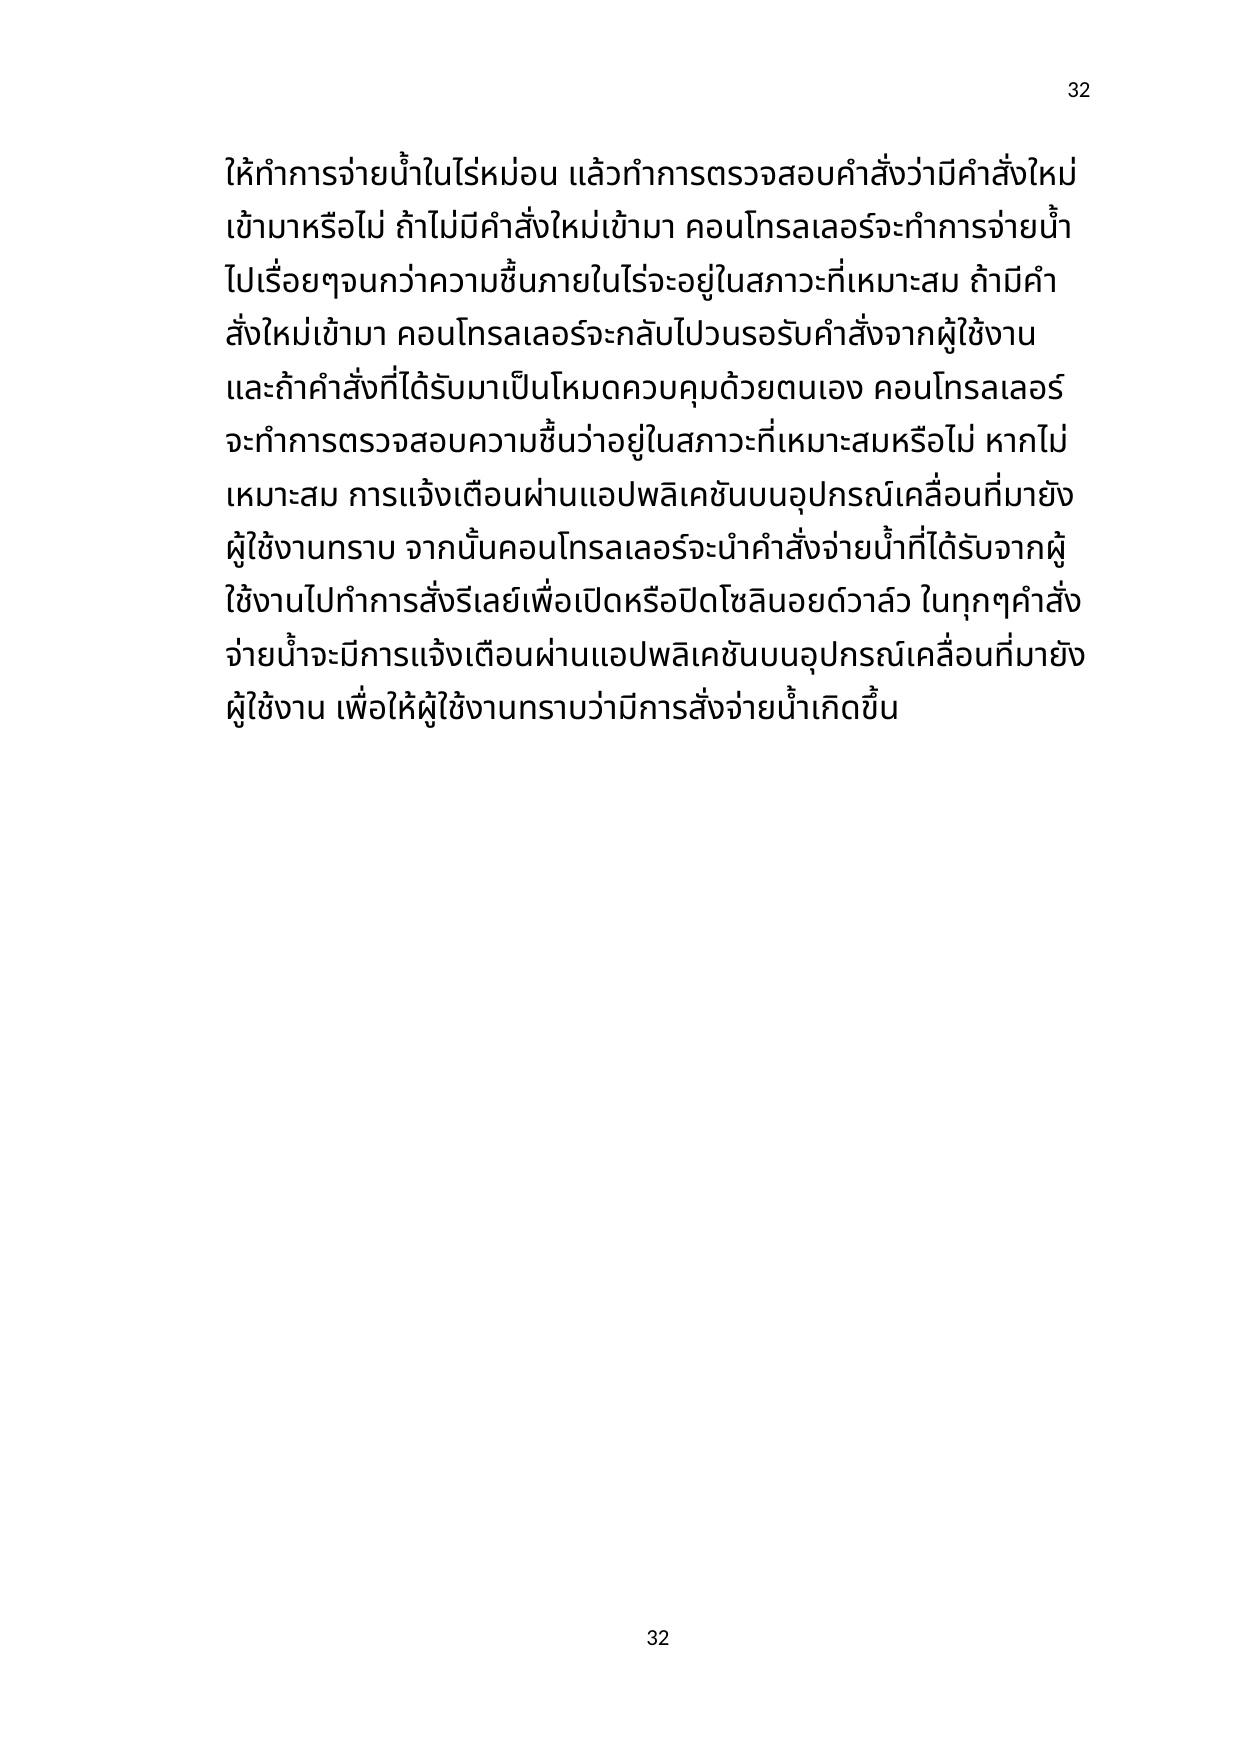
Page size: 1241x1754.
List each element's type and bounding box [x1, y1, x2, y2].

text [225, 150, 1090, 735]
